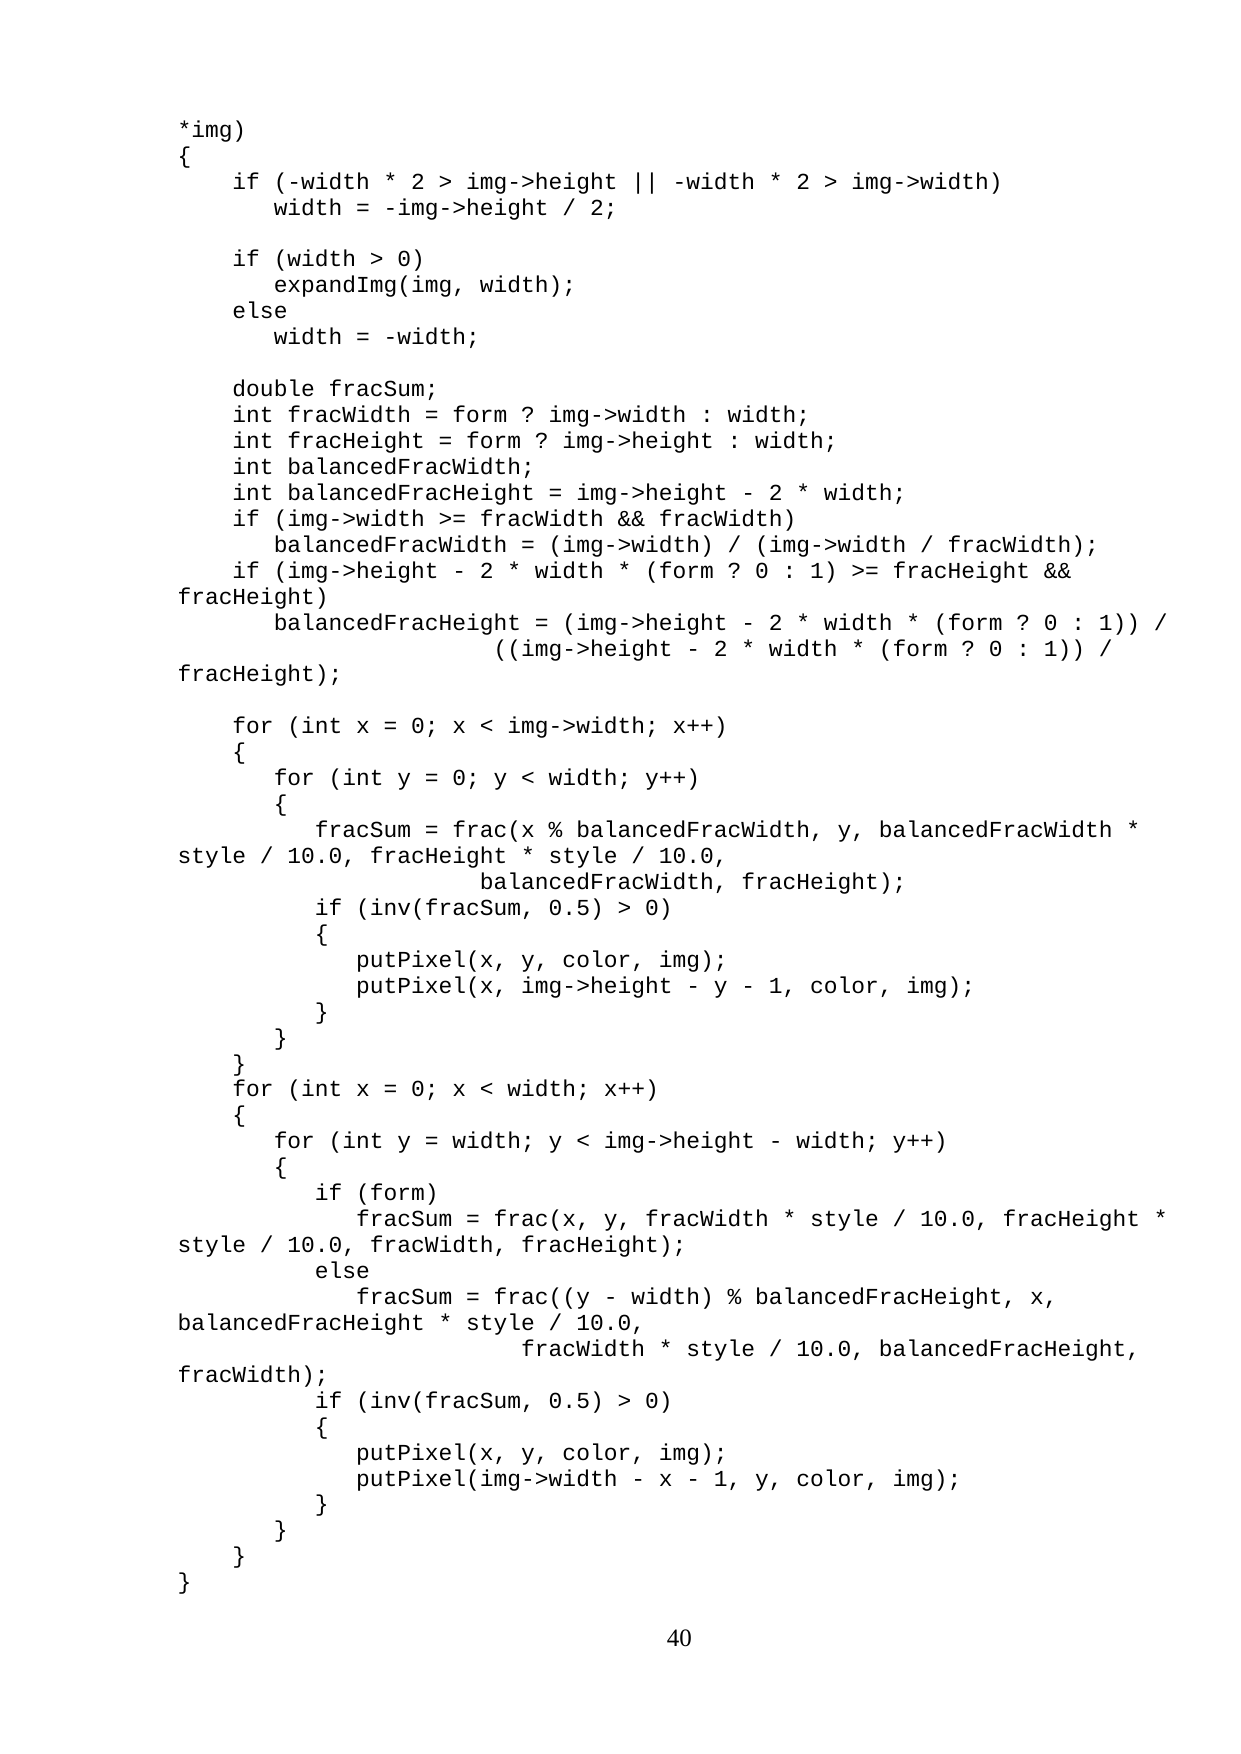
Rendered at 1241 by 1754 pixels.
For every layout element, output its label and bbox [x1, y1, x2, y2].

text [177, 118, 1181, 1622]
